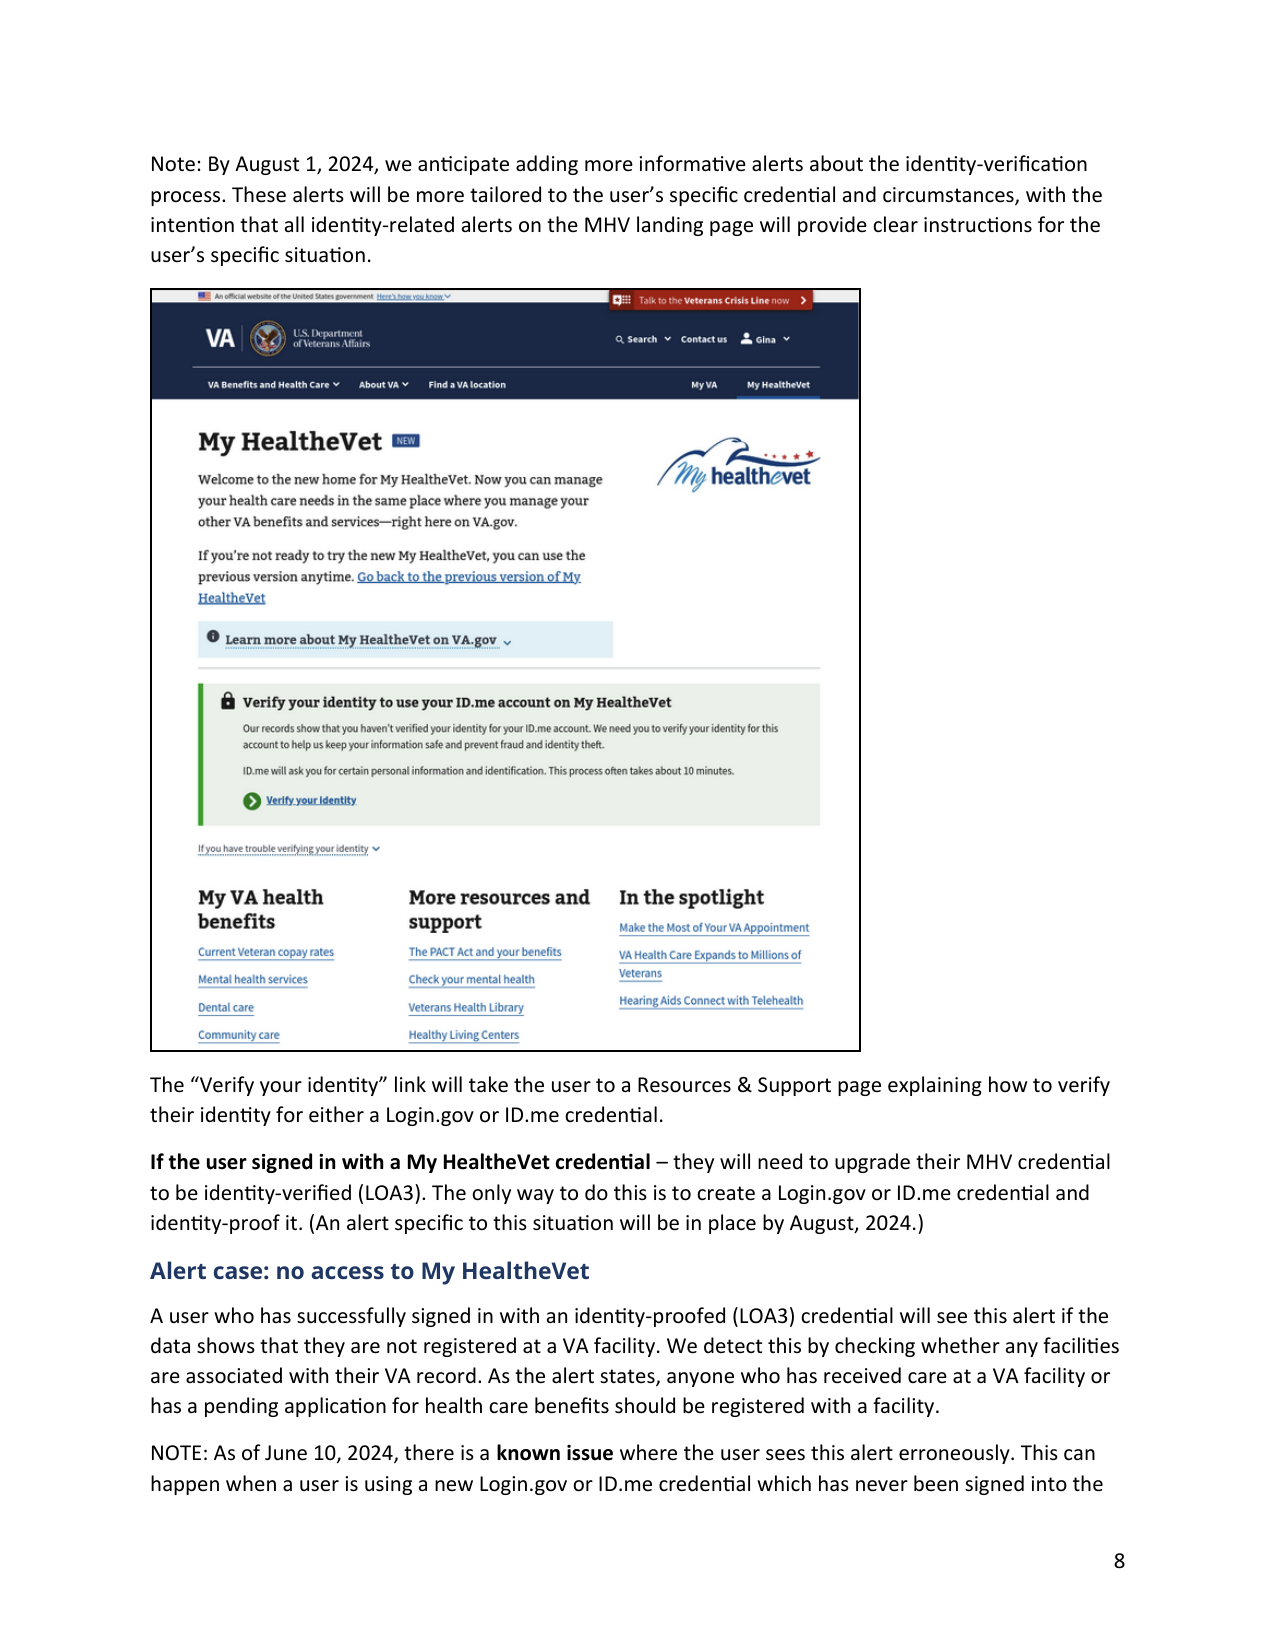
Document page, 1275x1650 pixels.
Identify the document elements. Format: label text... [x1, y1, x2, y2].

text If the user signed in with a My HealtheVet credential – they will need to upgrade their MHV credential to be identity-verified (LOA3). The only way to do this is to create a Login.gov or ID.me credential and identity-proof it. (An alert specific to this situation will be in place by August, 2024.) [150, 1148, 1125, 1236]
text The “Verify your identity” link will take the user to a Resources & Support page explaining how to verify their identity for either a Login.gov or ID.me credential. [150, 1071, 1125, 1129]
text Note: By August 1, 2024, we anticipate adding more informative alerts about the identity-verification process. These alerts will be more tailored to the user’s specific credential and circumstances, with the intention that all identity-related alerts on the MHV landing page will provide clear instructions for the user’s specific situation. [150, 150, 1125, 269]
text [150, 1439, 1125, 1497]
picture [152, 290, 859, 1050]
subtitle Alert case: no access to My HealtheVet [150, 1255, 1125, 1286]
text A user who has successfully signed in with an identity-proofed (LOA3) credential will see this alert if the data shows that they are not registered at a VA facility. We detect this by checking whether any facilities are associated with their VA record. As the alert states, anyone who has received care at a VA facility or has a pending application for health care benefits should be registered with a facility. [150, 1301, 1125, 1420]
